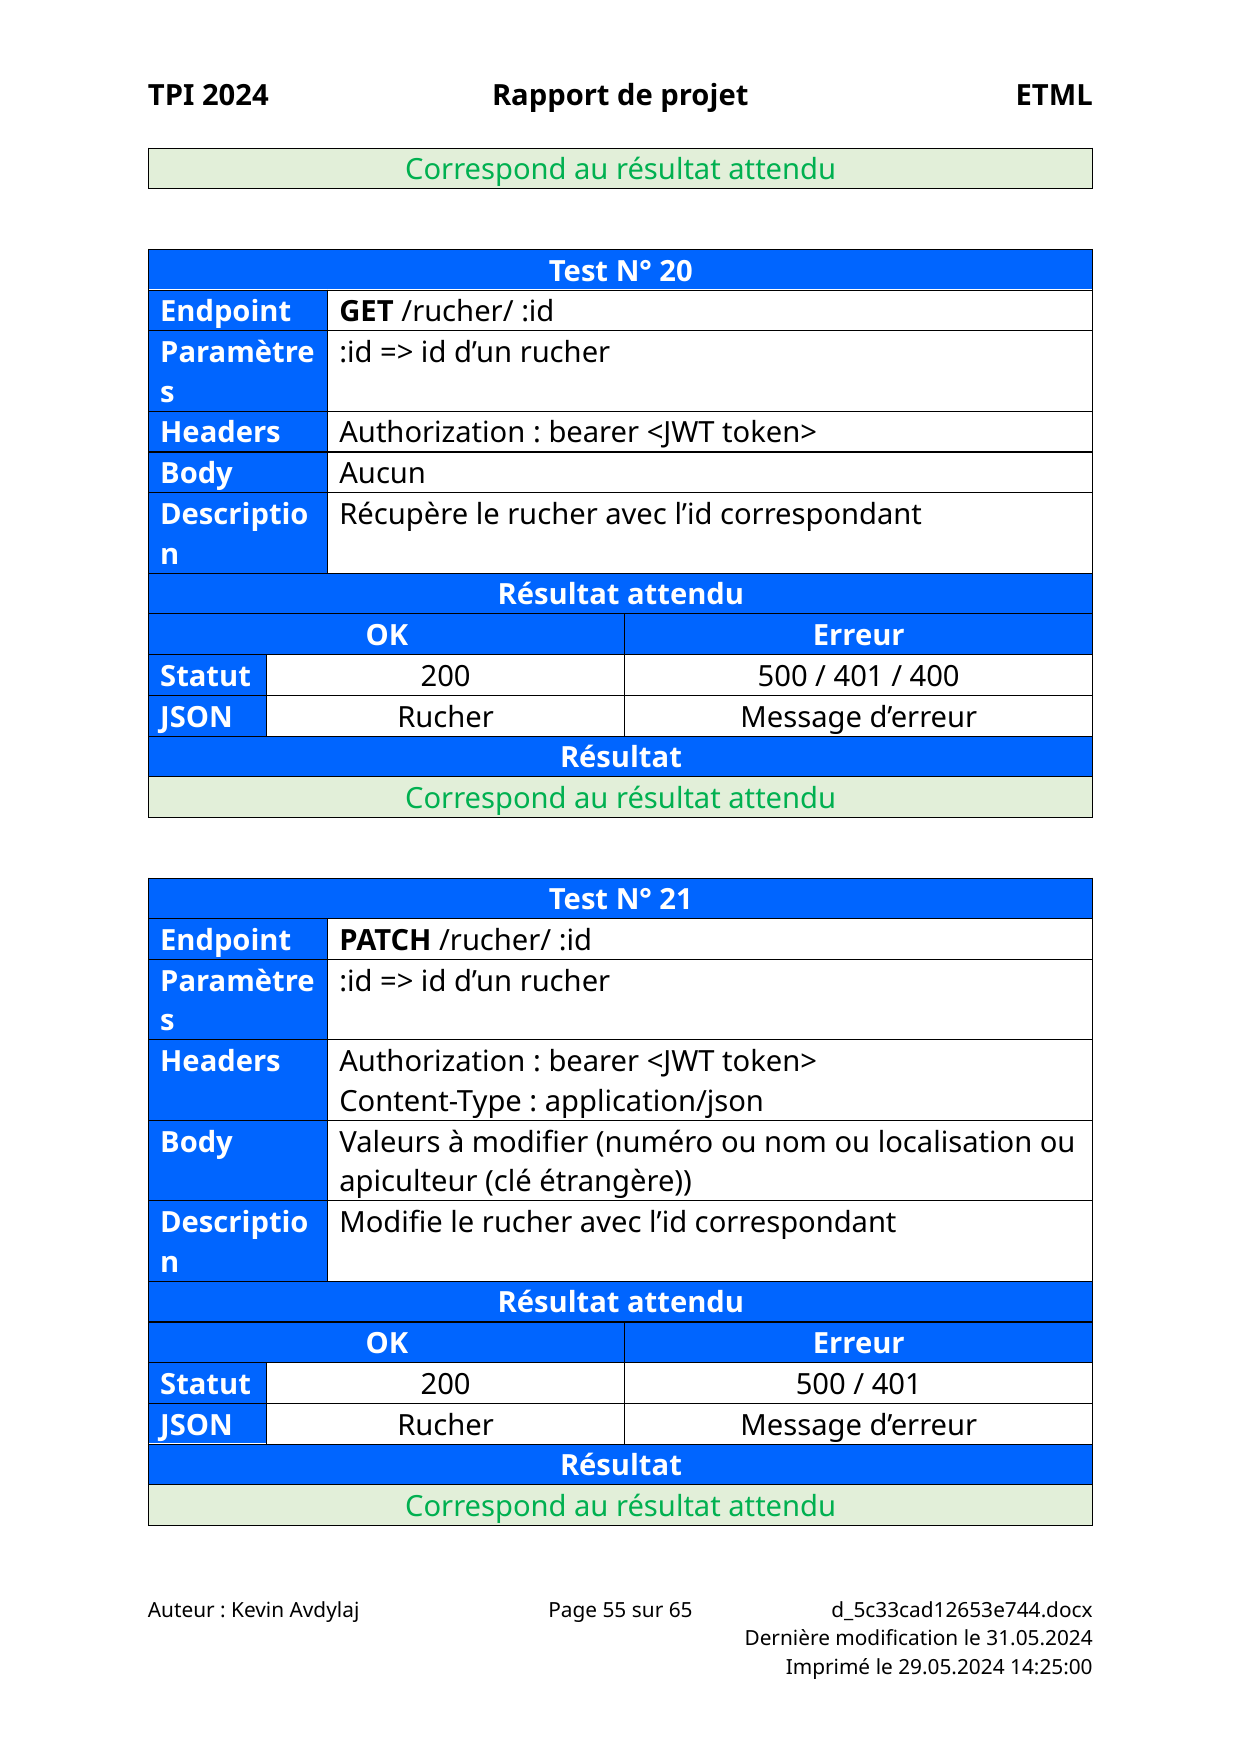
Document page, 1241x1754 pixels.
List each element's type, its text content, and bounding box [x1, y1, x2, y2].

table_cell Résultat [149, 1445, 1092, 1484]
table_cell 200 [267, 1363, 624, 1403]
table_cell GET /rucher/ :id [328, 291, 1092, 330]
table_cell :id => id d’un rucher [328, 331, 1092, 411]
table_cell 500 / 401 / 400 [625, 655, 1092, 695]
table_cell Résultat attendu [149, 1282, 1092, 1321]
table_cell Erreur [625, 1323, 1092, 1362]
table_cell Endpoint [149, 919, 327, 959]
table_cell Message d’erreur [625, 1404, 1092, 1443]
table_cell OK [149, 614, 624, 654]
table_cell OK [149, 1323, 624, 1362]
table_cell Valeurs à modifier (numéro ou nom ou localisation ou apiculteur (clé étrangère)) [328, 1121, 1092, 1200]
table_cell Authorization : bearer <JWT token> [328, 412, 1092, 451]
table_cell Récupère le rucher avec l’id correspondant [328, 493, 1092, 573]
table_cell Modifie le rucher avec l’id correspondant [328, 1201, 1092, 1281]
table_cell 200 [267, 655, 624, 695]
table_cell Headers [149, 1040, 327, 1120]
table_header Test N° 21 [149, 879, 1092, 918]
table_cell PATCH /rucher/ :id [328, 919, 1092, 959]
table_cell 500 / 401 [625, 1363, 1092, 1403]
table_cell Description [149, 493, 327, 573]
table_cell Aucun [328, 453, 1092, 492]
table_cell JSON [149, 696, 266, 736]
table_cell Statut [149, 1363, 266, 1403]
table_cell Rucher [267, 1404, 624, 1443]
table_cell Correspond au résultat attendu [149, 1485, 1092, 1525]
table_cell Résultat attendu [149, 574, 1092, 613]
table_cell Message d’erreur [625, 696, 1092, 736]
table_cell :id => id d’un rucher [328, 960, 1092, 1039]
table_cell Body [149, 453, 327, 492]
table_cell Body [149, 1121, 327, 1200]
table_cell Endpoint [149, 291, 327, 330]
table_cell Paramètres [149, 960, 327, 1039]
table_cell Statut [149, 655, 266, 695]
table_cell Headers [149, 412, 327, 451]
table_cell Paramètres [149, 331, 327, 411]
table_cell Description [149, 1201, 327, 1281]
table_cell Correspond au résultat attendu [149, 149, 1092, 188]
table_cell JSON [149, 1404, 266, 1443]
table_cell Rucher [267, 696, 624, 736]
table_cell Correspond au résultat attendu [149, 777, 1092, 817]
table_header Test N° 20 [149, 250, 1092, 289]
table_cell Erreur [625, 614, 1092, 654]
table_cell Authorization : bearer <JWT token> Content-Type : application/json [328, 1040, 1092, 1120]
table_cell Résultat [149, 737, 1092, 776]
